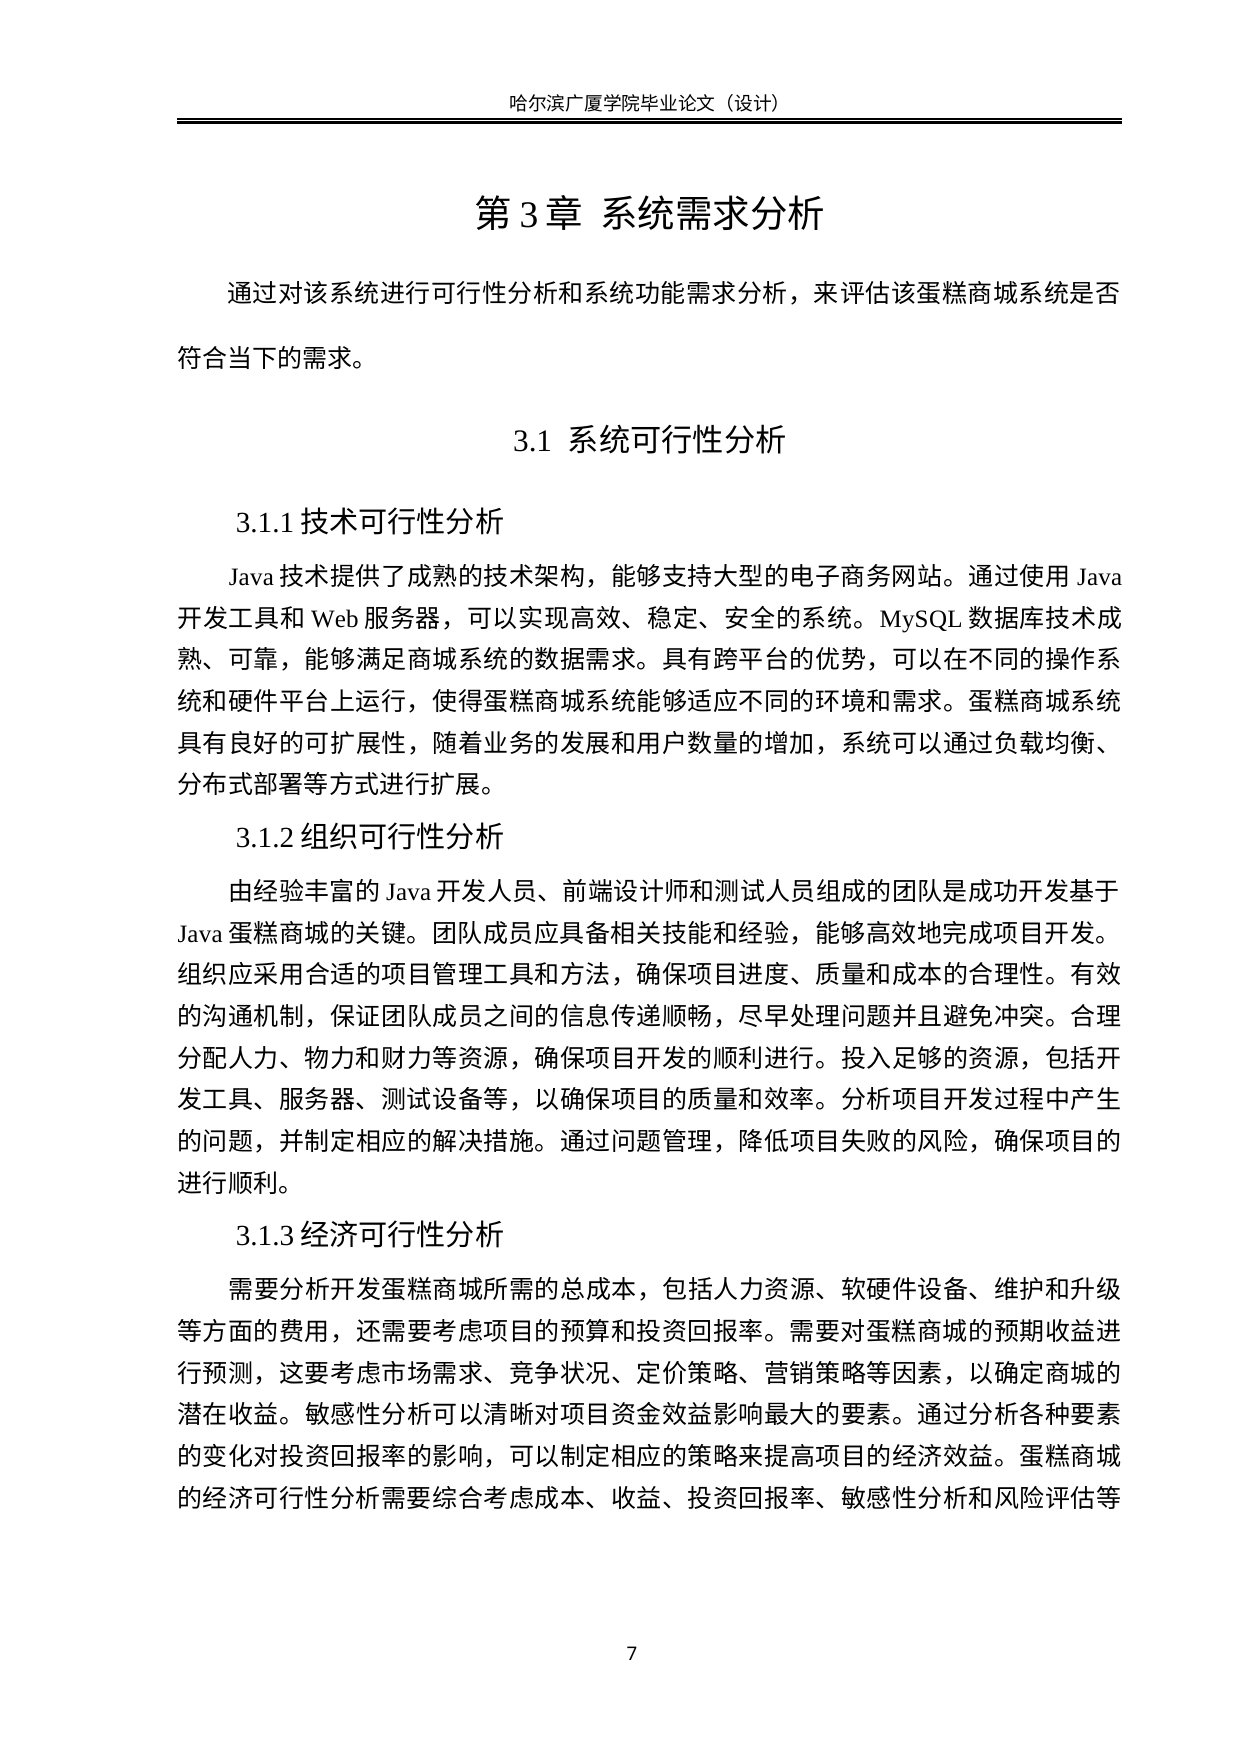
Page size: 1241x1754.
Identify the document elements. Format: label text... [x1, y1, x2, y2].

text 3.1.3经济可行性分析 [177, 1200, 1122, 1265]
text 通过对该系统进行可行性分析和系统功能需求分析，来评估该蛋糕商城系统是否符合当下的需求。 [177, 259, 1122, 389]
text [177, 1265, 1122, 1515]
text 由经验丰富的Java开发人员、前端设计师和测试人员组成的团队是成功开发基于Java蛋糕商城的关键。团队成员应具备相关技能和经验，能够高效地完成项目开发。组织应采用合适的项目管理工具和方法，确保项目进度、质量和成本的合理性。有效的沟通机制，保证团队成员之间的信息传递顺畅，尽早处理问题并且避免冲突。合理分配人力、物力和财力等资源，确保项目开发的顺利进行。投入足够的资源，包括开发工具、服务器、测试设备等，以确保项目的质量和效率。分析项目开发过程中产生的问题，并制定相应的解决措施。通过问题管理，降低项目失败的风险，确保项目的进行顺利。 [177, 867, 1122, 1200]
list 第3章 系统需求分析 [177, 178, 1122, 243]
text Java技术提供了成熟的技术架构，能够支持大型的电子商务网站。通过使用Java开发工具和Web服务器，可以实现高效、稳定、安全的系统。MySQL数据库技术成熟、可靠，能够满足商城系统的数据需求。具有跨平台的优势，可以在不同的操作系统和硬件平台上运行，使得蛋糕商城系统能够适应不同的环境和需求。蛋糕商城系统具有良好的可扩展性，随着业务的发展和用户数量的增加，系统可以通过负载均衡、分布式部署等方式进行扩展。 [177, 552, 1122, 802]
text 3.1.1技术可行性分析 [177, 487, 1122, 552]
text 3.1 系统可行性分析 [177, 406, 1122, 471]
subtitle 3.1.2组织可行性分析 [177, 802, 1122, 867]
